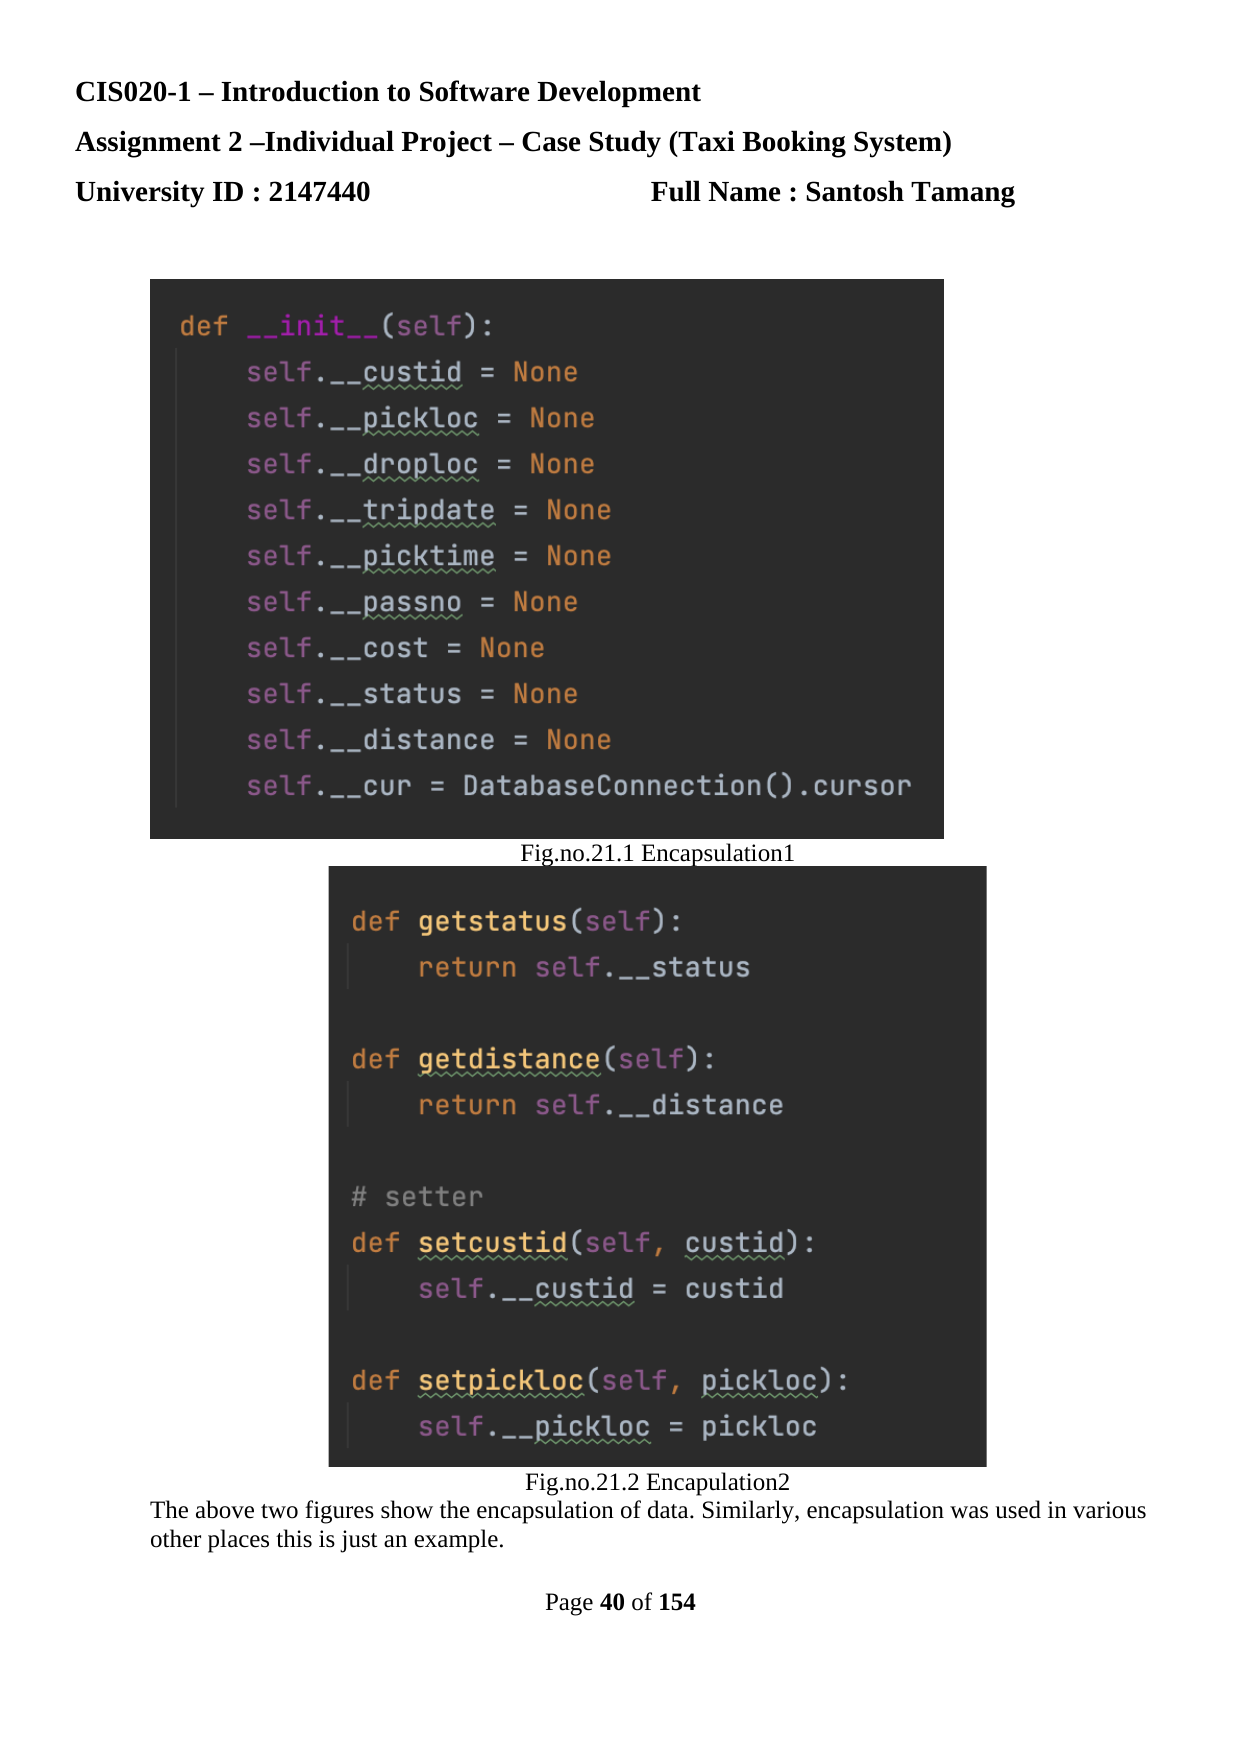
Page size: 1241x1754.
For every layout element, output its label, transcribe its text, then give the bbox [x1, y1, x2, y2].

text Fig.no.21.2 Encapulation2 [150, 1467, 1165, 1496]
text Fig.no.21.1 Encapsulation1 [150, 838, 1165, 867]
text The above two figures show the encapsulation of data. Similarly, encapsulation was used in various other places this is just an example. [150, 1496, 1165, 1553]
picture [150, 279, 944, 839]
picture [328, 866, 987, 1467]
